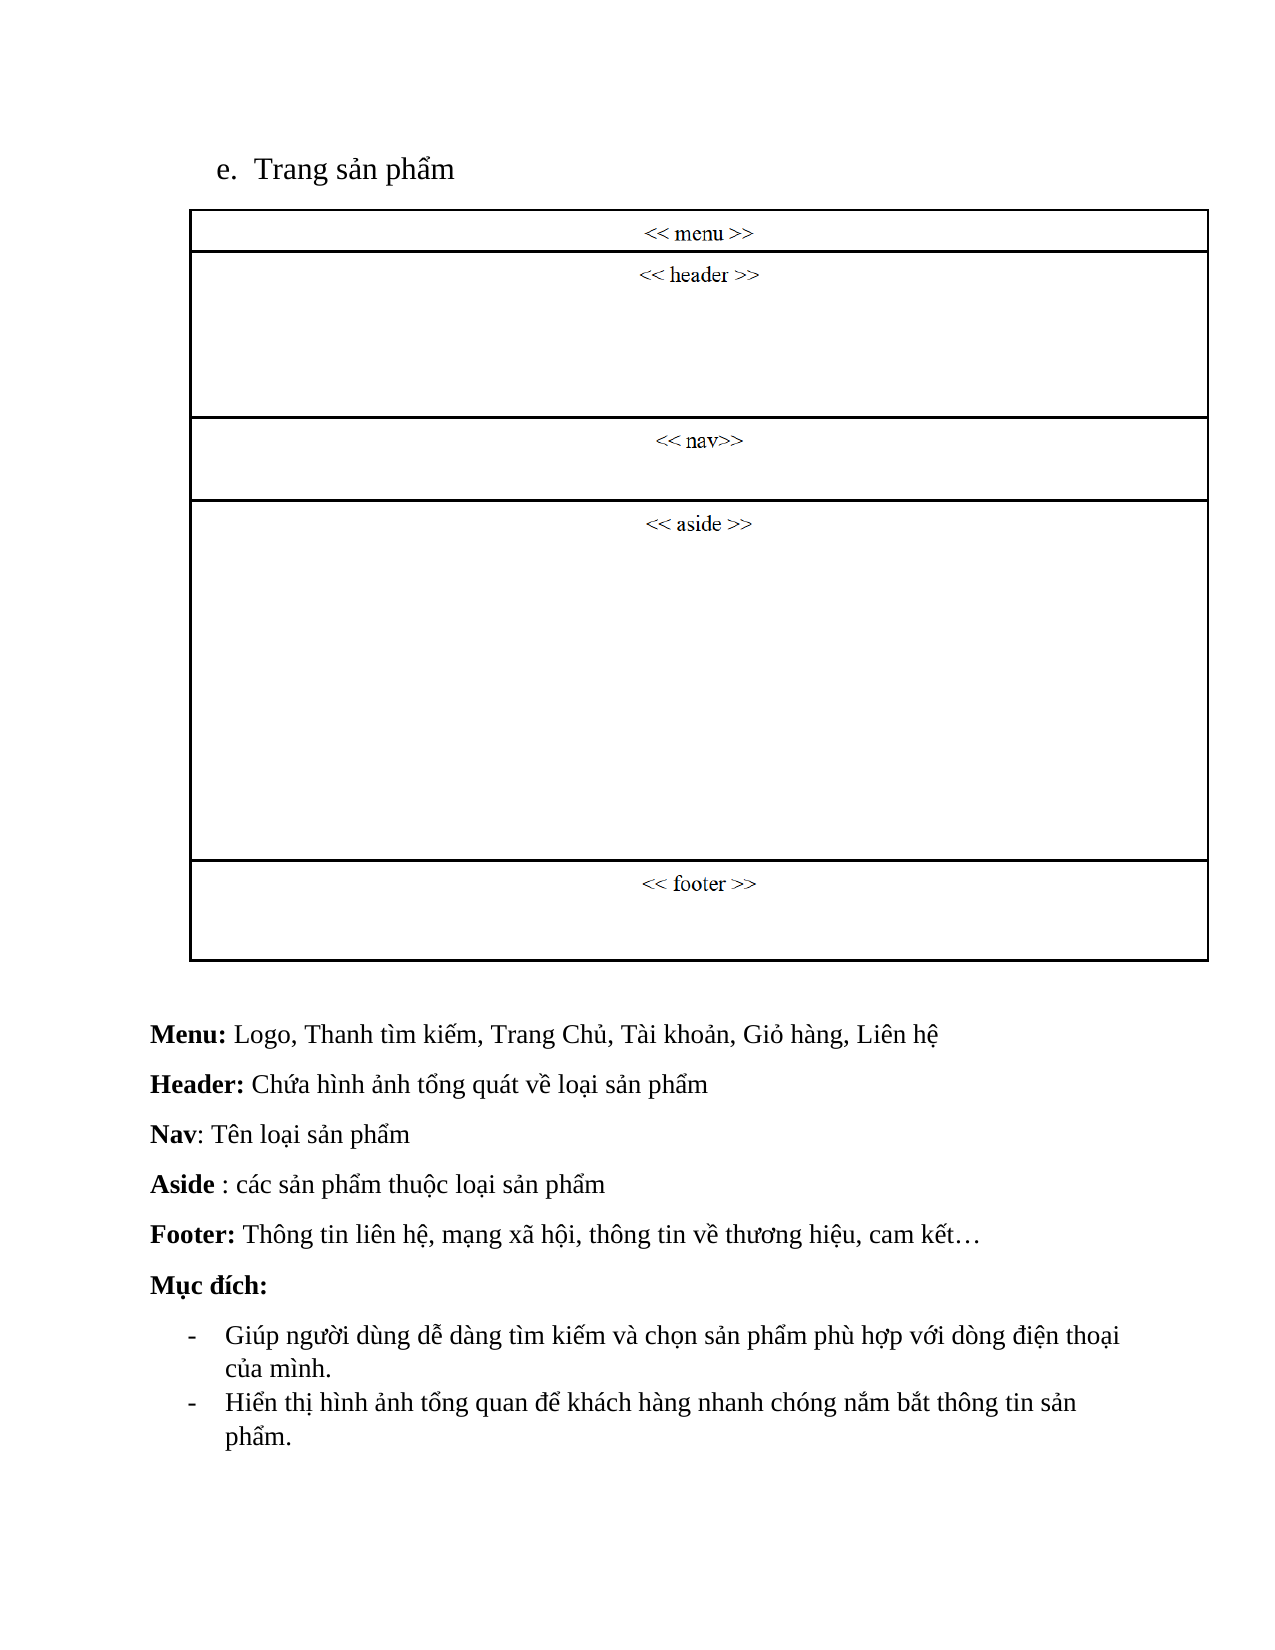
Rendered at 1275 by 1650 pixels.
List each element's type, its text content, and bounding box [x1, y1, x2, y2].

list Giúp người dùng dễ dàng tìm kiếm và chọn sản phẩm phù hợp với dòng điện thoại của mình. [187, 1319, 1125, 1384]
text Nav: Tên loại sản phẩm [150, 1118, 1125, 1149]
picture [185, 202, 1214, 961]
text Footer: Thông tin liên hệ, mạng xã hội, thông tin về thương hiệu, cam kết… [150, 1219, 1125, 1250]
text Aside : các sản phẩm thuộc loại sản phẩm [150, 1168, 1125, 1199]
text Mục đích: [150, 1269, 1125, 1300]
text Header: Chứa hình ảnh tổng quát về loại sản phẩm [150, 1068, 1125, 1099]
list Trang sản phẩm [216, 150, 1125, 186]
list Hiển thị hình ảnh tổng quan để khách hàng nhanh chóng nắm bắt thông tin sản phẩm. [187, 1386, 1125, 1451]
